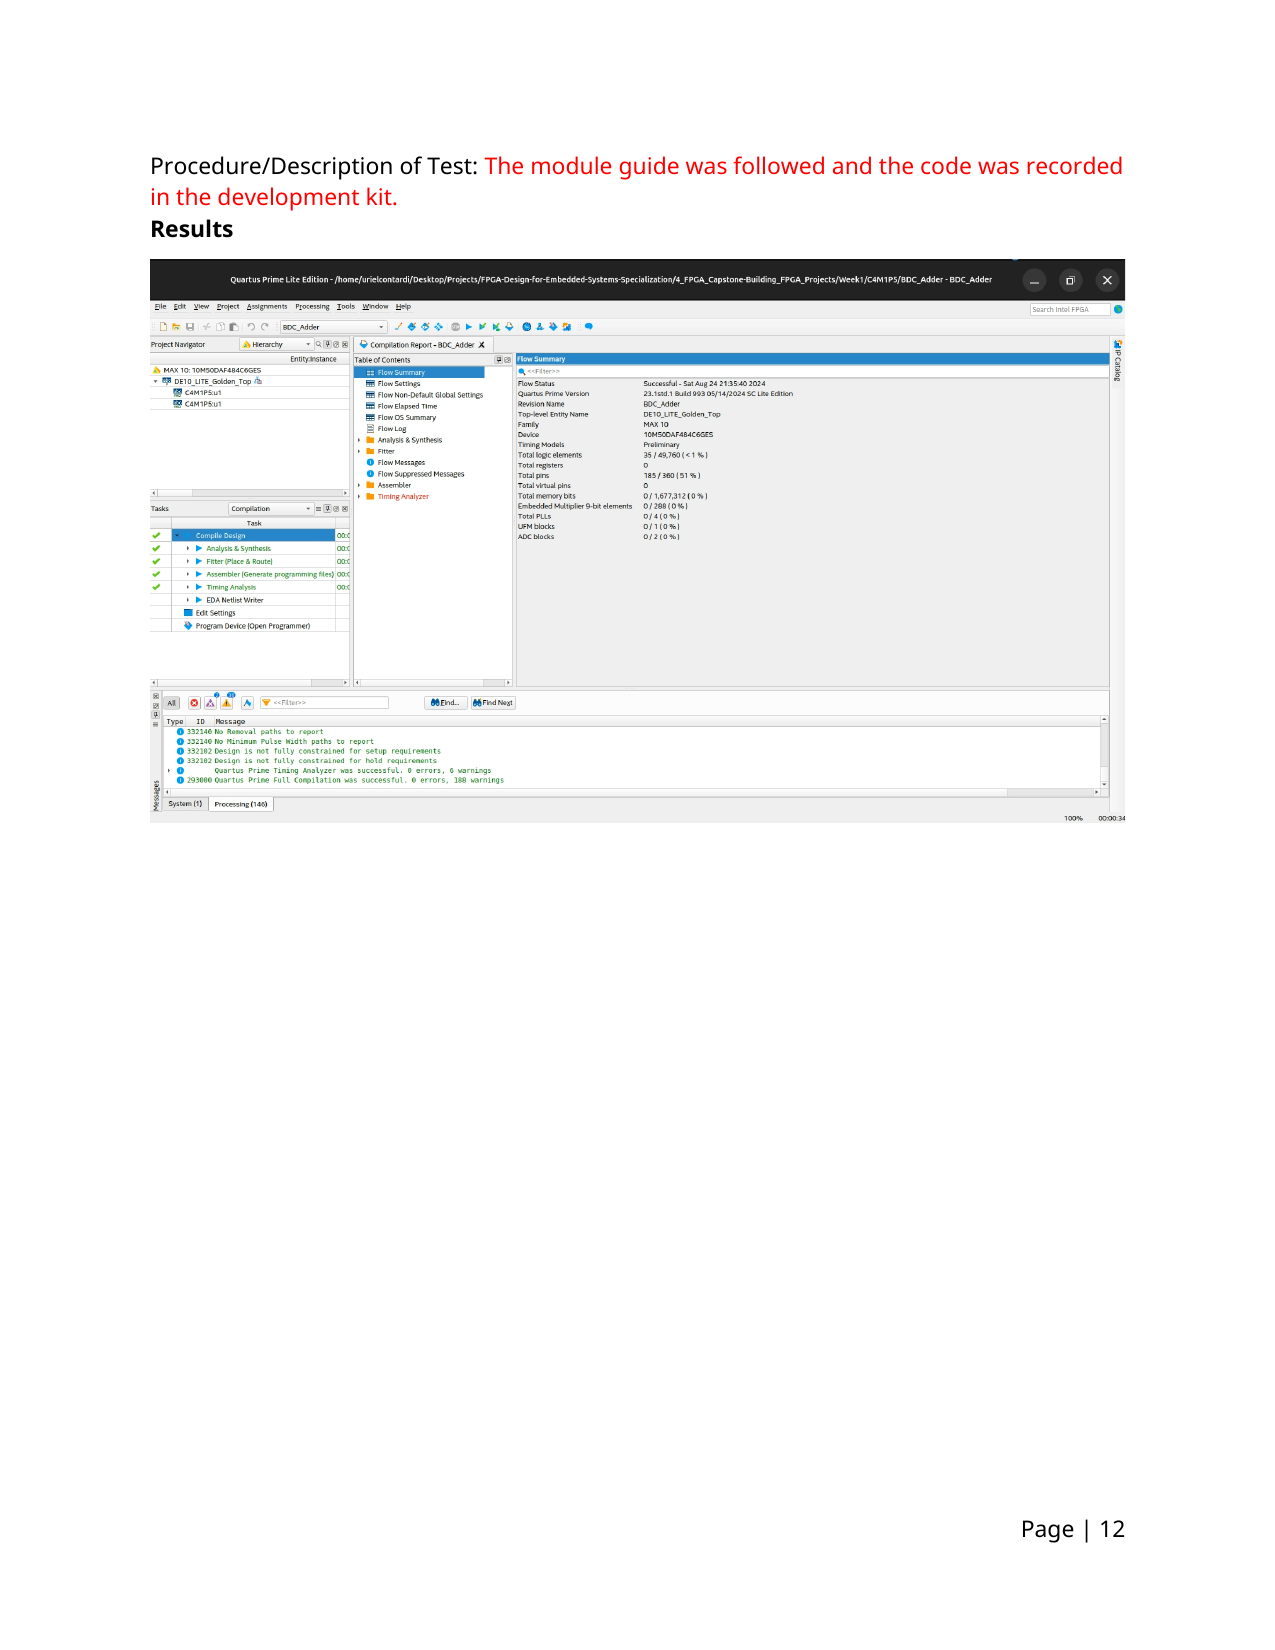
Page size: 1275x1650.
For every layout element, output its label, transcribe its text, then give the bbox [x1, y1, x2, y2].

text Results [150, 212, 1125, 244]
picture [150, 259, 1125, 823]
text Procedure/Description of Test: The module guide was followed and the code was recorded in the development kit. [150, 150, 1125, 212]
